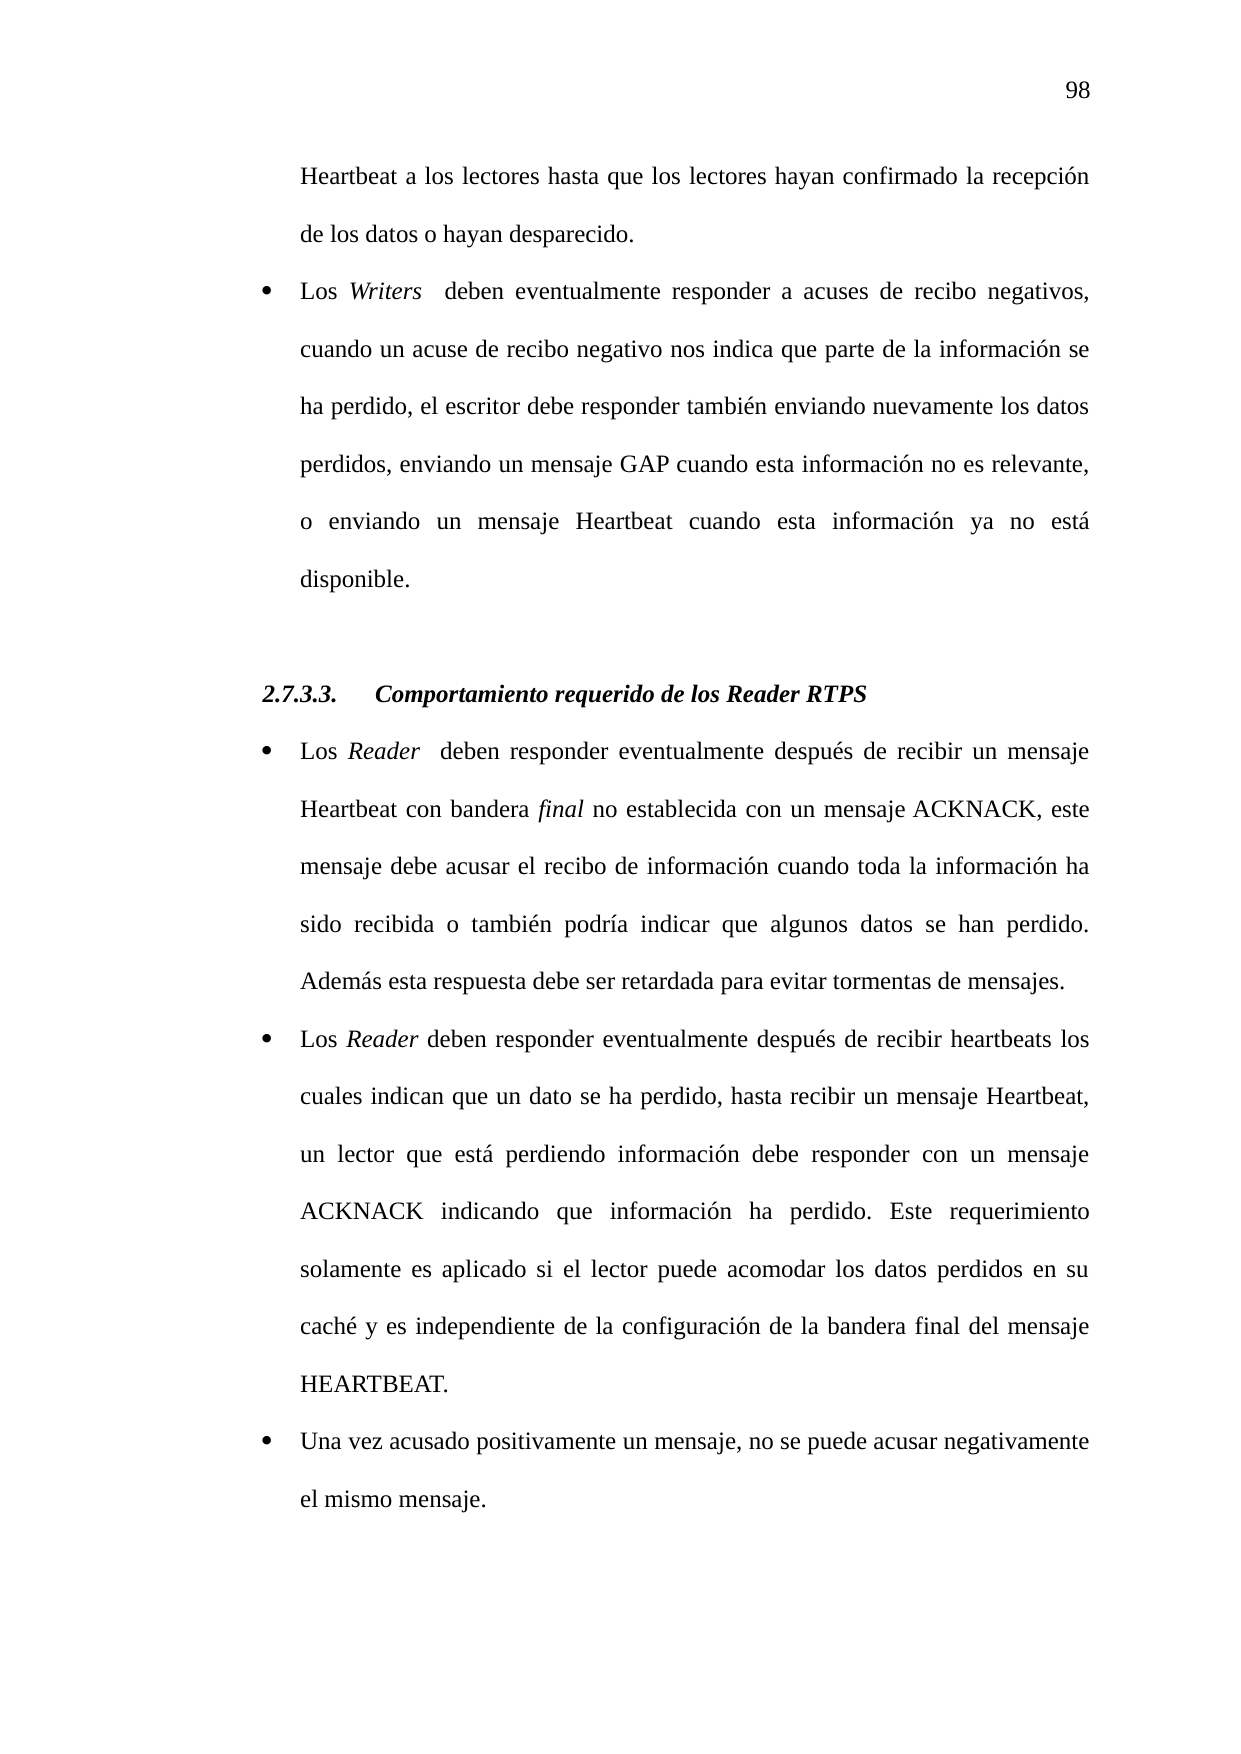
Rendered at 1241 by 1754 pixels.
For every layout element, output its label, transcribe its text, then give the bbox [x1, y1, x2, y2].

list Los Reader deben responder eventualmente después de recibir un mensaje Heartbeat con bandera final no establecida con un mensaje ACKNACK, este mensaje debe acusar el recibo de información cuando toda la información ha sido recibida o también podría indicar que algunos datos se han perdido. Además esta respuesta debe ser retardada para evitar tormentas de mensajes. [262, 736, 1090, 995]
list Los Reader deben responder eventualmente después de recibir heartbeats los cuales indican que un dato se ha perdido, hasta recibir un mensaje Heartbeat, un lector que está perdiendo información debe responder con un mensaje ACKNACK indicando que información ha perdido. Este requerimiento solamente es aplicado si el lector puede acomodar los datos perdidos en su caché y es independiente de la configuración de la bandera final del mensaje HEARTBEAT. [262, 1024, 1090, 1397]
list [262, 161, 1090, 247]
list Los Writers deben eventualmente responder a acuses de recibo negativos, cuando un acuse de recibo negativo nos indica que parte de la información se ha perdido, el escritor debe responder también enviando nuevamente los datos perdidos, enviando un mensaje GAP cuando esta información no es relevante, o enviando un mensaje Heartbeat cuando esta información ya no está disponible. [262, 276, 1090, 592]
subtitle Comportamiento requerido de los Reader RTPS [262, 679, 1090, 707]
list Una vez acusado positivamente un mensaje, no se puede acusar negativamente el mismo mensaje. [262, 1426, 1090, 1512]
